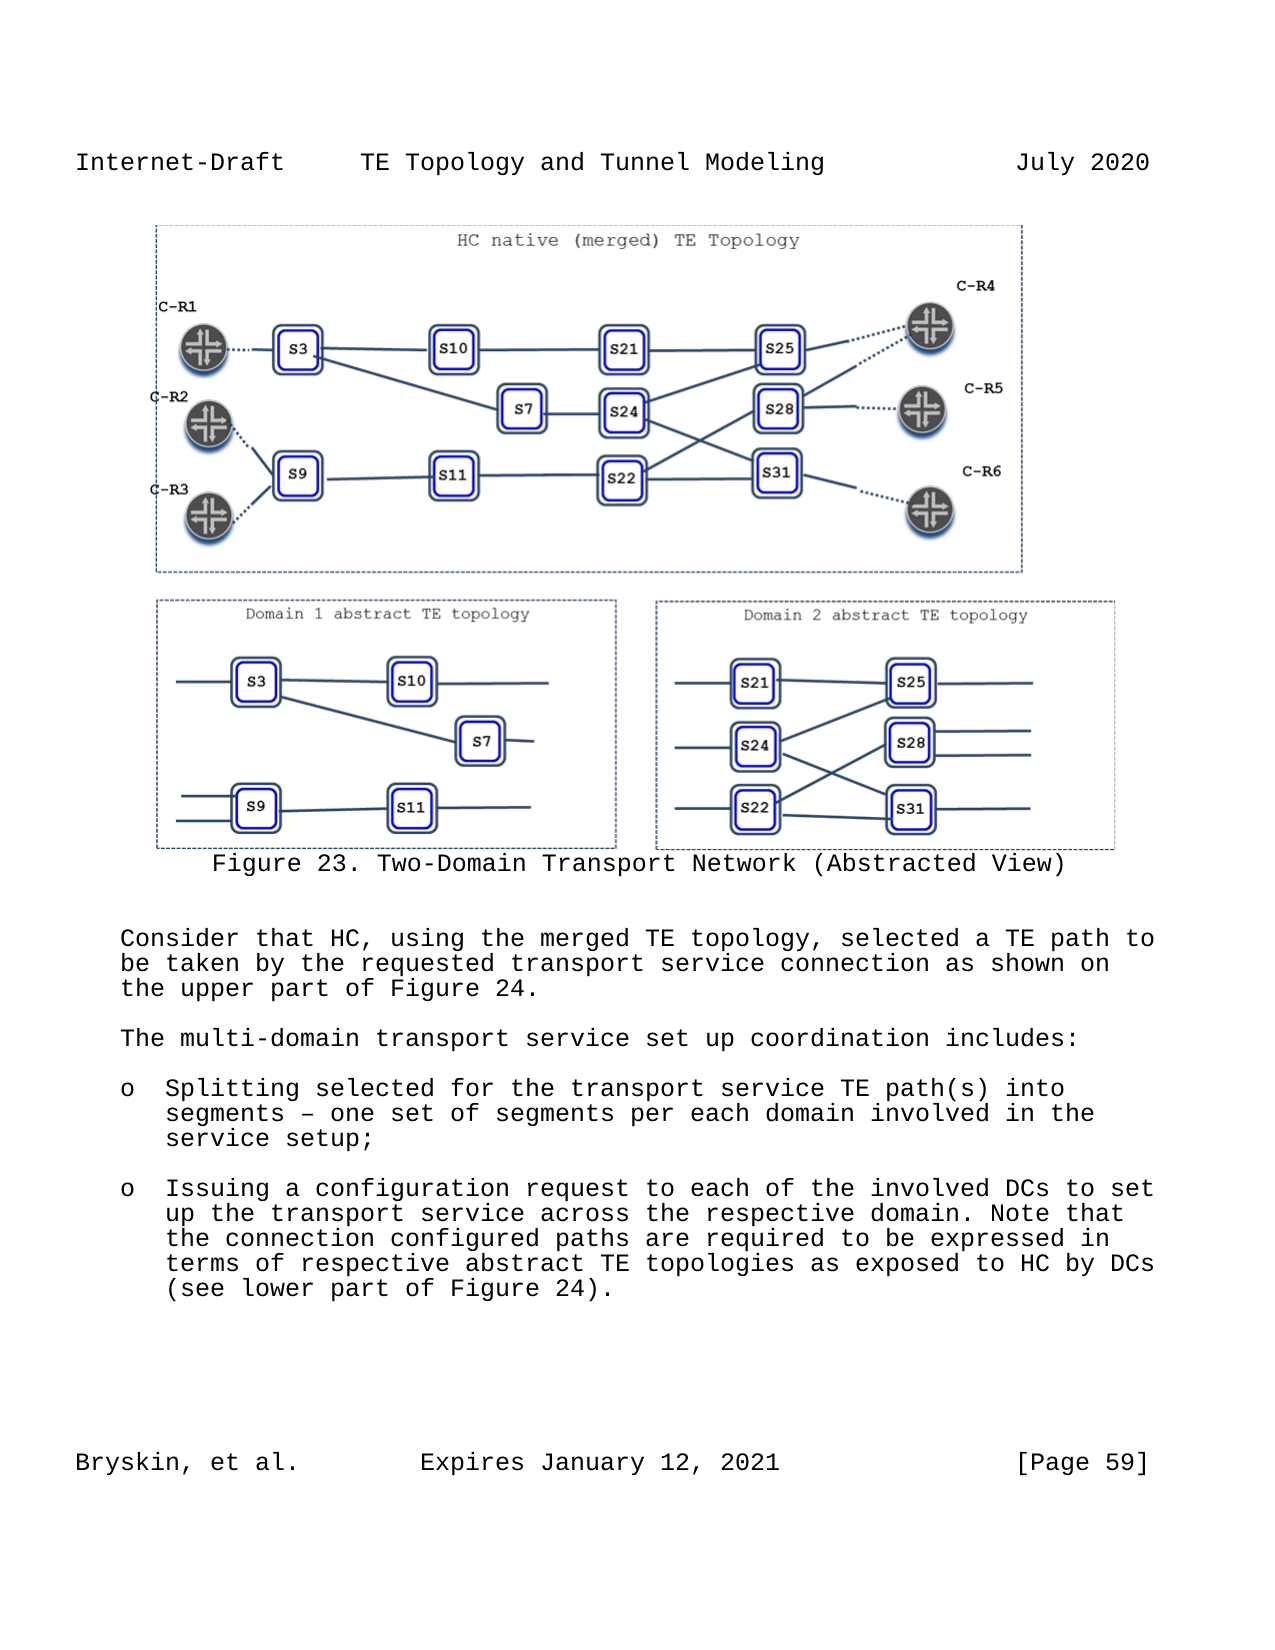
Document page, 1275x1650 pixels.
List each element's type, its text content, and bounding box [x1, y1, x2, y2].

list Issuing a configuration request to each of the involved DCs to set up the transport service across the respective domain. Note that the connection configured paths are required to be expressed in terms of respective abstract TE topologies as exposed to HC by DCs (see lower part of Figure 24). [120, 1176, 1158, 1301]
picture [140, 225, 1116, 851]
text Consider that HC, using the merged TE topology, selected a TE path to be taken by the requested transport service connection as shown on the upper part of Figure 24. [120, 926, 1158, 1001]
text The multi-domain transport service set up coordination includes: [120, 1026, 1158, 1051]
list Splitting selected for the transport service TE path(s) into segments – one set of segments per each domain involved in the service setup; [120, 1076, 1158, 1151]
